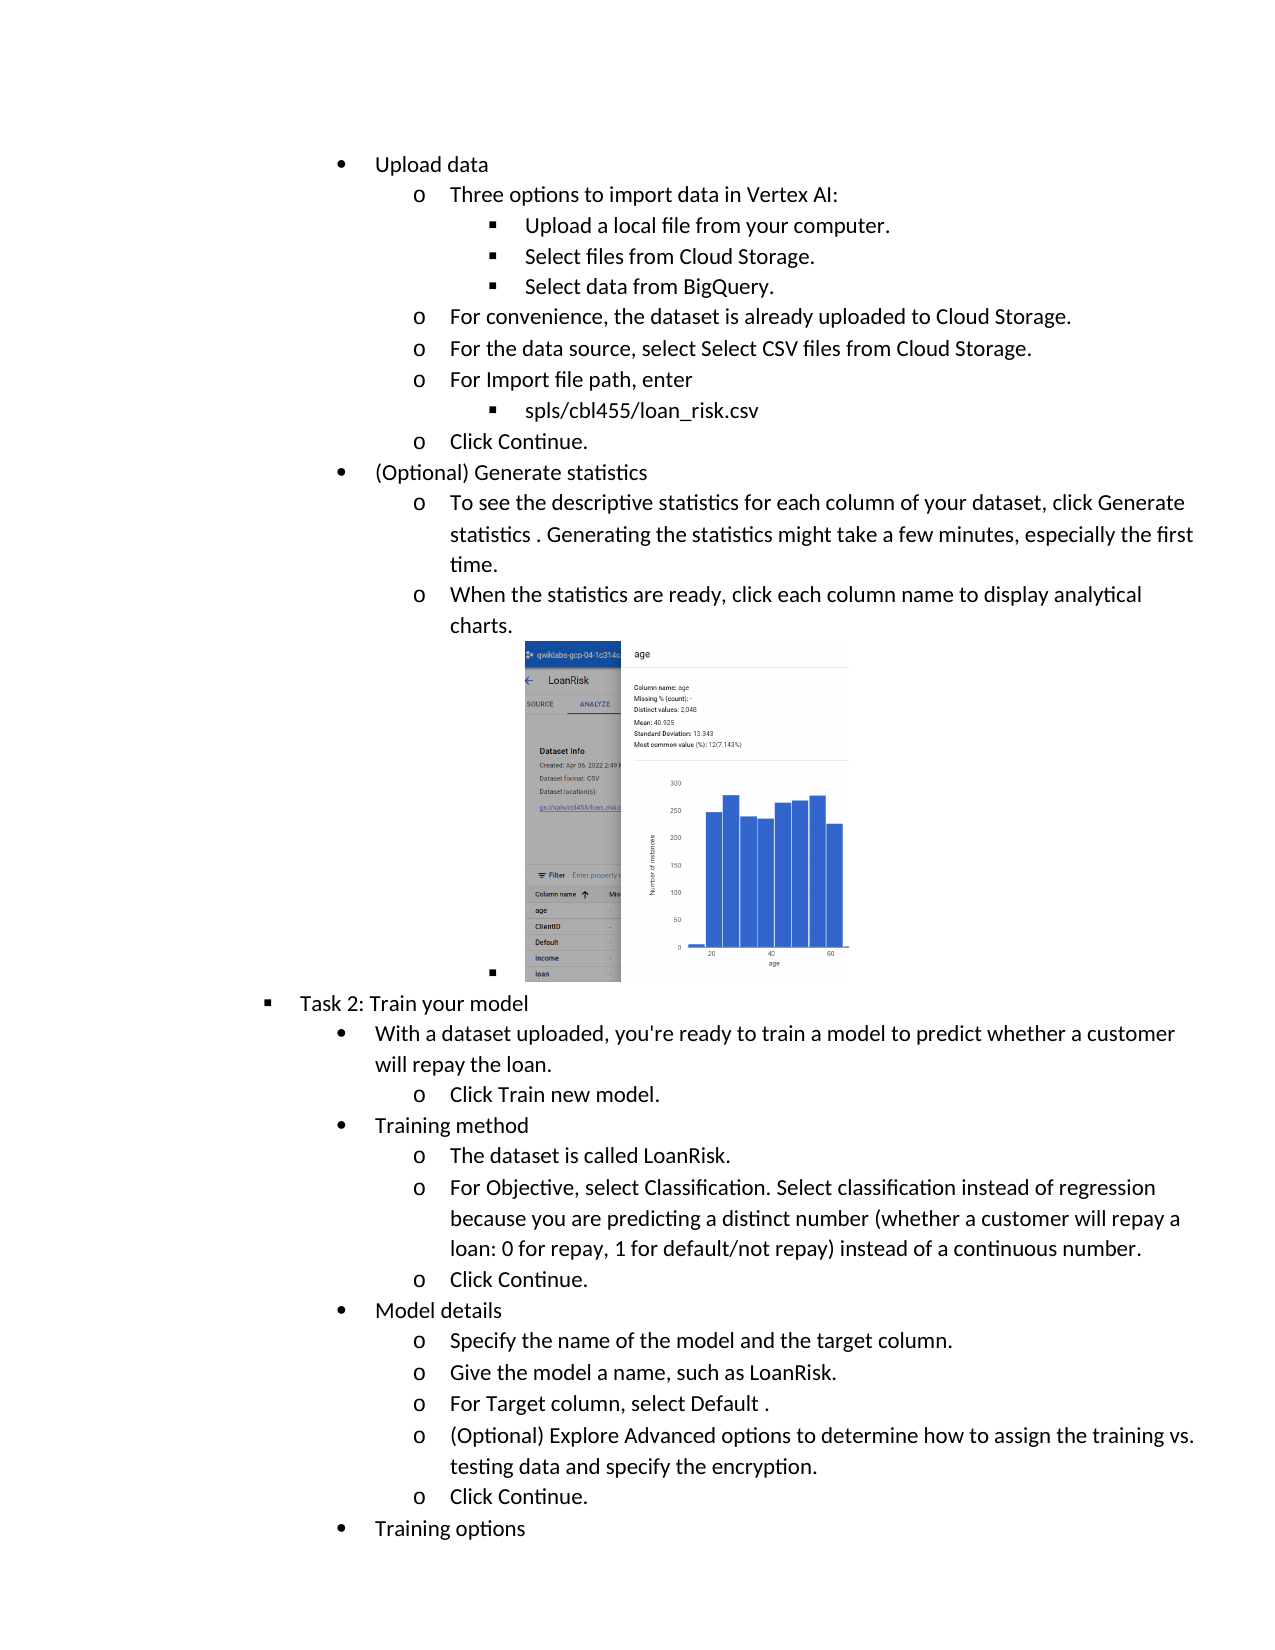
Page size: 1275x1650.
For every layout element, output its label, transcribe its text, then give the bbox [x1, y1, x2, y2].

list Model details [337, 1296, 1209, 1324]
list Three options to import data in Vertex AI: [412, 180, 1209, 209]
list Select data from BigQuery. [487, 272, 1209, 300]
list For convenience, the dataset is already uploaded to Cloud Storage. [412, 302, 1209, 331]
list Training method [337, 1111, 1209, 1139]
list The dataset is called LoanRisk. [412, 1142, 1209, 1171]
list (Optional) Generate statistics [337, 458, 1209, 486]
list Upload data [337, 150, 1209, 178]
list For Target column, select Default . [412, 1389, 1209, 1418]
list Click Train new model. [412, 1080, 1209, 1109]
list spls/cbl455/loan_risk.csv [487, 397, 1209, 425]
list When the statistics are ready, click each column name to display analytical charts. [412, 580, 1209, 640]
list Click Continue. [412, 427, 1209, 456]
list Training options [337, 1514, 1209, 1542]
list Upload a local file from your computer. [487, 212, 1209, 240]
list For the data source, select Select CSV files from Cloud Storage. [412, 334, 1209, 363]
list With a dataset uploaded, you're ready to train a model to predict whether a customer will repay the loan. [337, 1019, 1209, 1078]
list Give the model a name, such as LoanRisk. [412, 1358, 1209, 1387]
list Select files from Cloud Storage. [487, 242, 1209, 270]
list For Import file path, enter [412, 365, 1209, 394]
list Task 2: Train your model [262, 989, 1209, 1017]
list For Objective, select Classification. Select classification instead of regression because you are predicting a distinct number (whether a customer will repay a loan: 0 for repay, 1 for default/not repay) instead of a continuous number. [412, 1173, 1209, 1263]
list (Optional) Explore Advanced options to determine how to assign the training vs. testing data and specify the encryption. [412, 1421, 1209, 1480]
list Specify the name of the model and the target column. [412, 1326, 1209, 1356]
list Click Continue. [412, 1482, 1209, 1512]
picture [525, 641, 850, 982]
list Click Continue. [412, 1265, 1209, 1294]
list To see the descriptive statistics for each column of your dataset, click Generate statistics . Generating the statistics might take a few minutes, especially the first time. [412, 488, 1209, 578]
